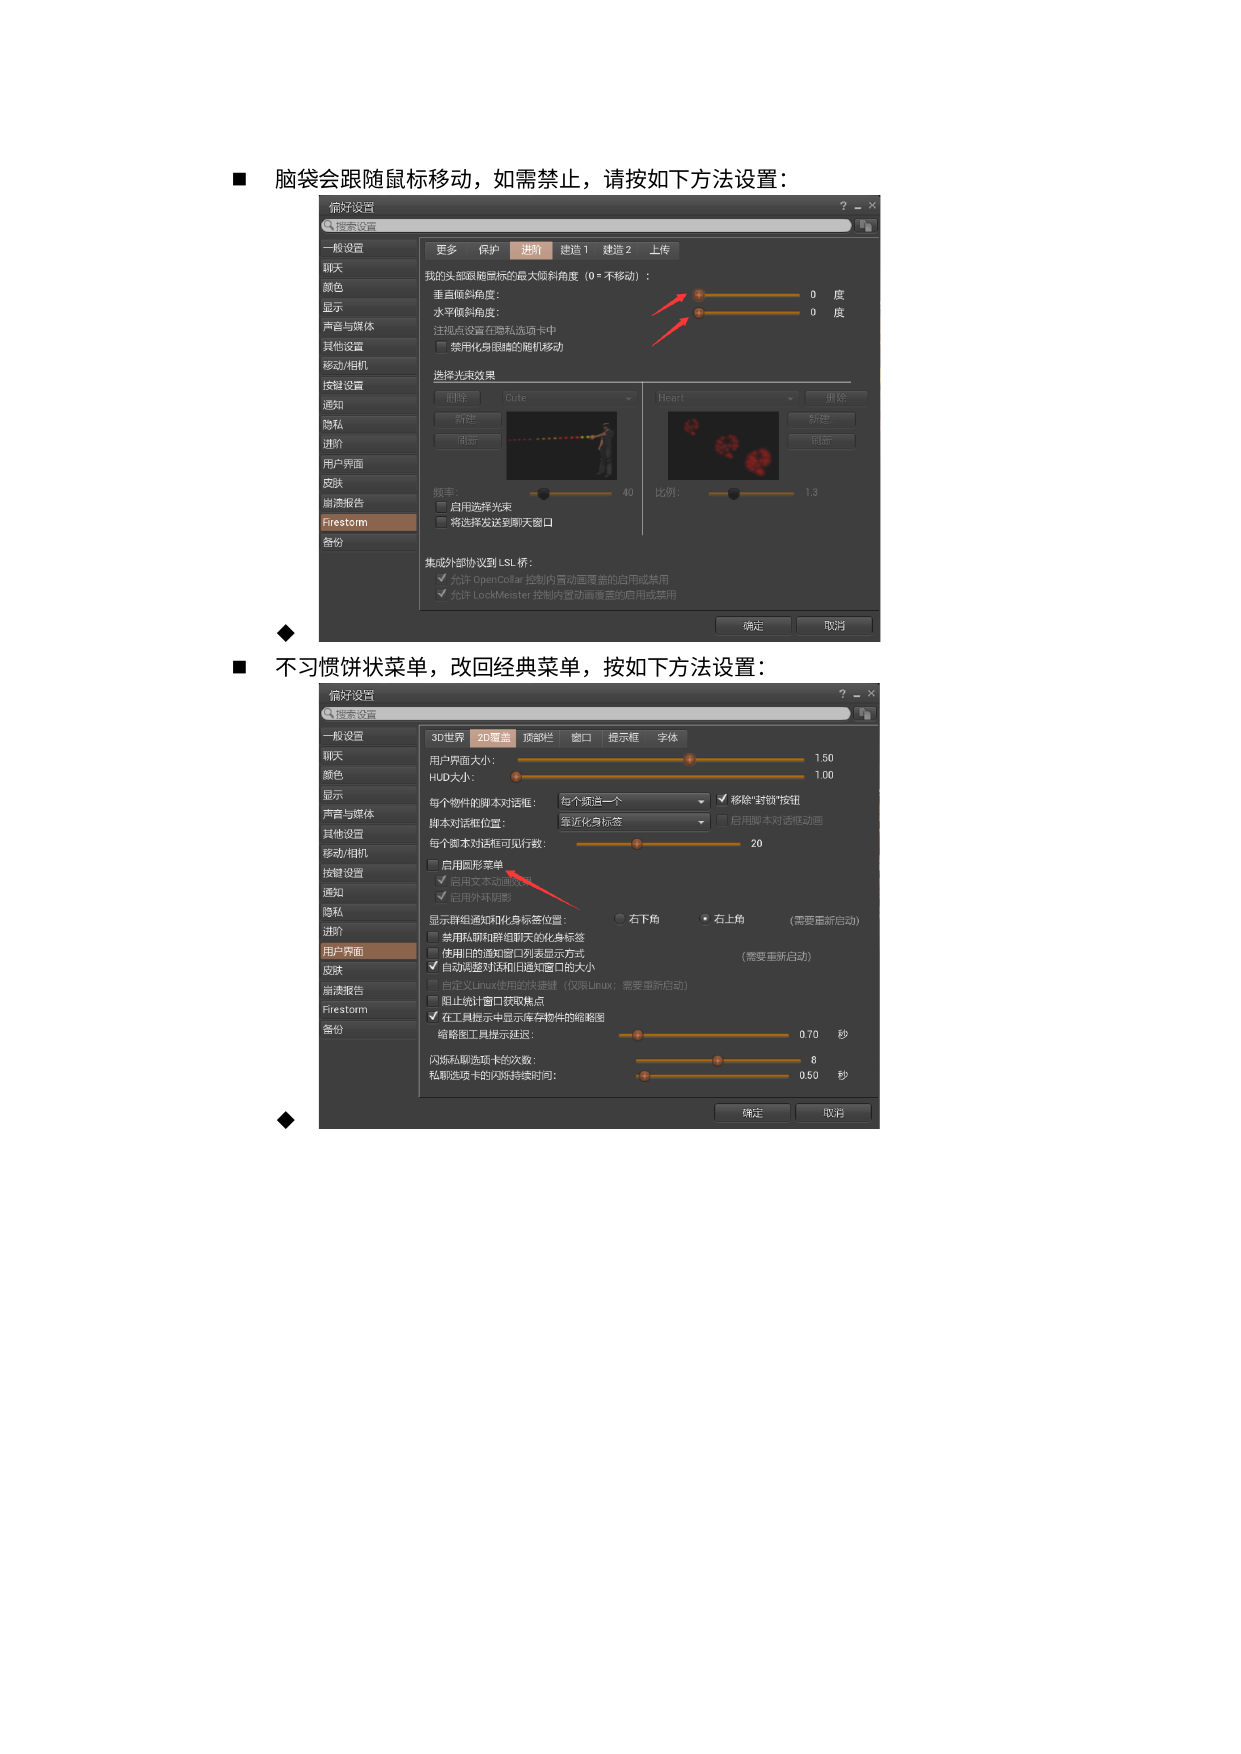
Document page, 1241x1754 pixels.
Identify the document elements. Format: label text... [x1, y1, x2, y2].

picture [318, 683, 880, 1129]
list 不习惯饼状菜单，改回经典菜单，按如下方法设置： [231, 649, 1053, 682]
list 脑袋会跟随鼠标移动，如需禁止，请按如下方法设置： [231, 162, 1053, 194]
picture [318, 195, 881, 642]
